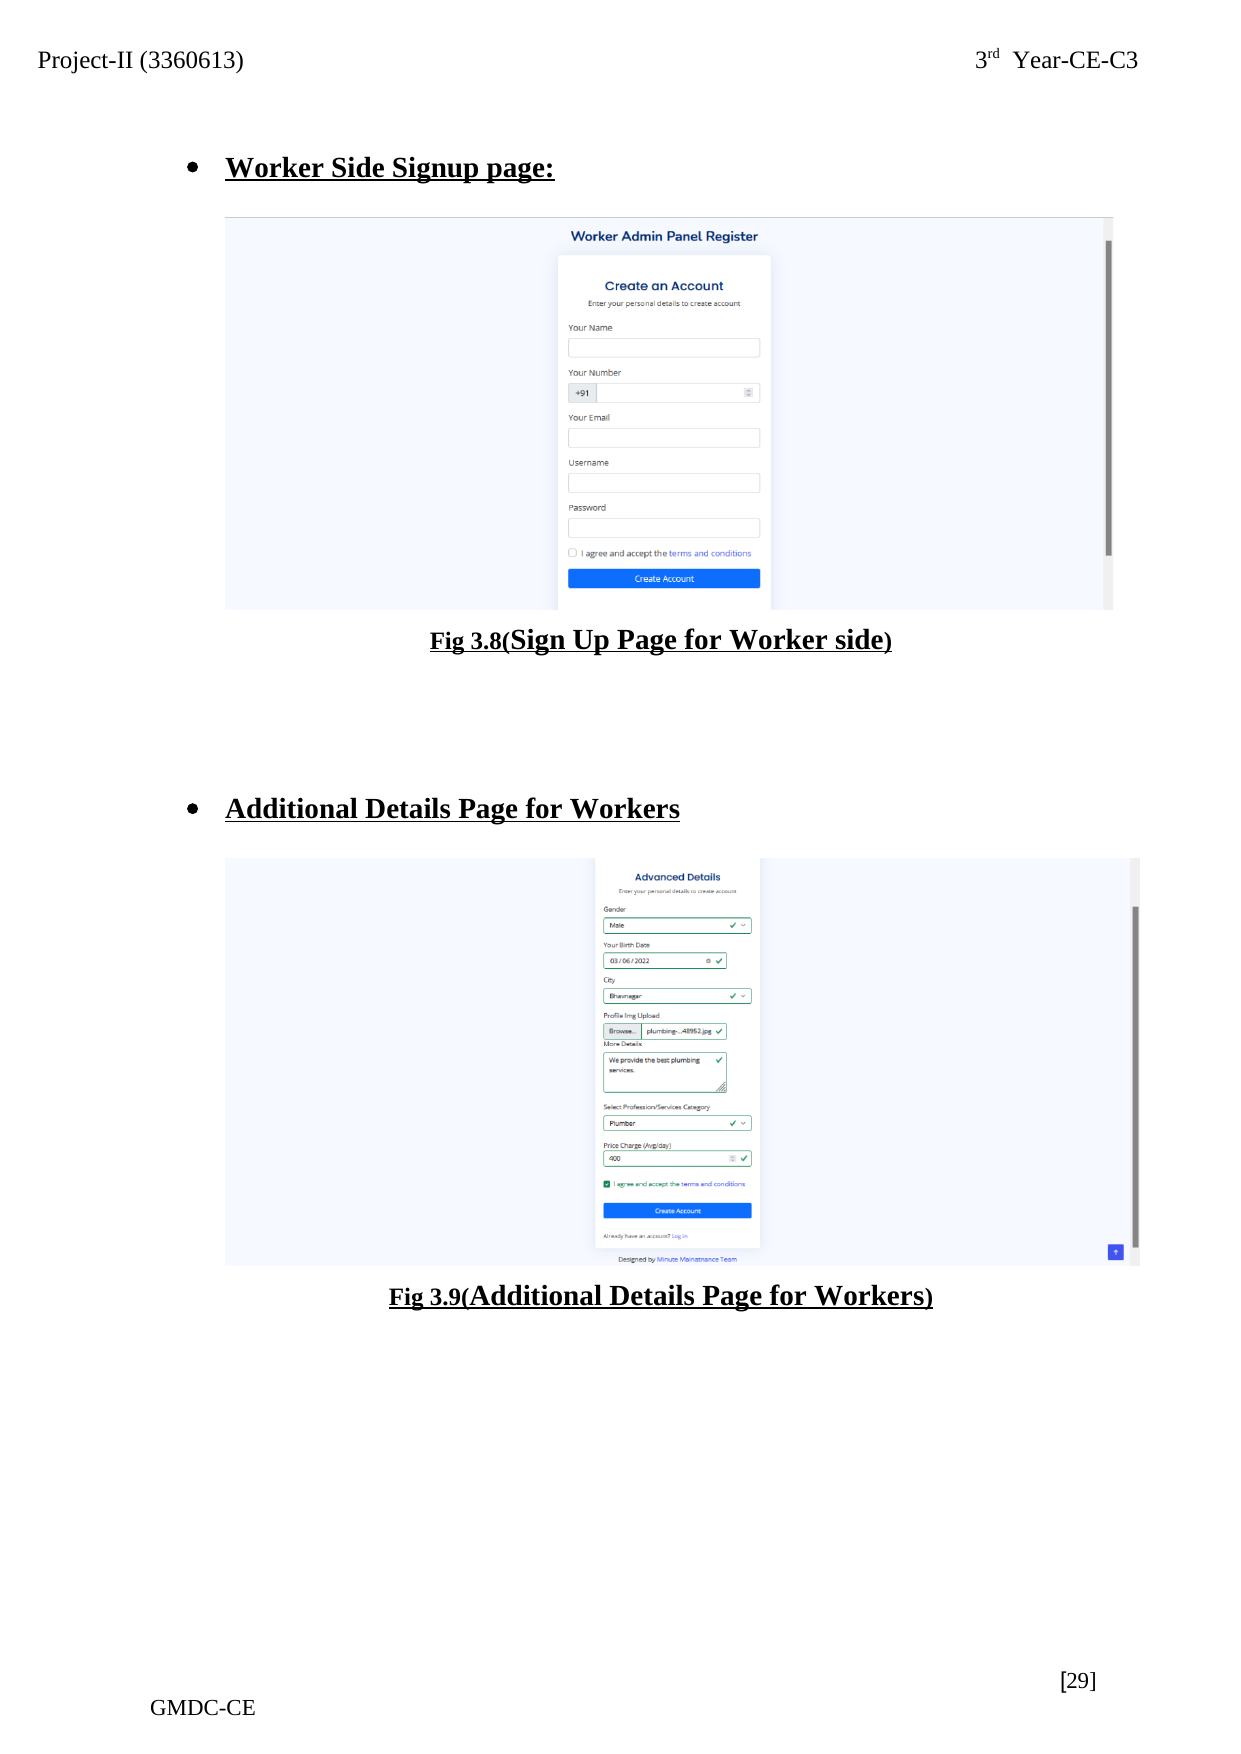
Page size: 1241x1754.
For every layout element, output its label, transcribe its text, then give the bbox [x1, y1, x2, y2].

list Additional Details Page for Workers [187, 792, 1096, 825]
text Fig 3.9(Additional Details Page for Workers) [225, 1278, 1096, 1311]
picture [225, 217, 1114, 610]
picture [225, 858, 1140, 1266]
text Fig 3.8(Sign Up Page for Worker side) [225, 622, 1096, 655]
list Worker Side Signup page: [187, 150, 1096, 184]
